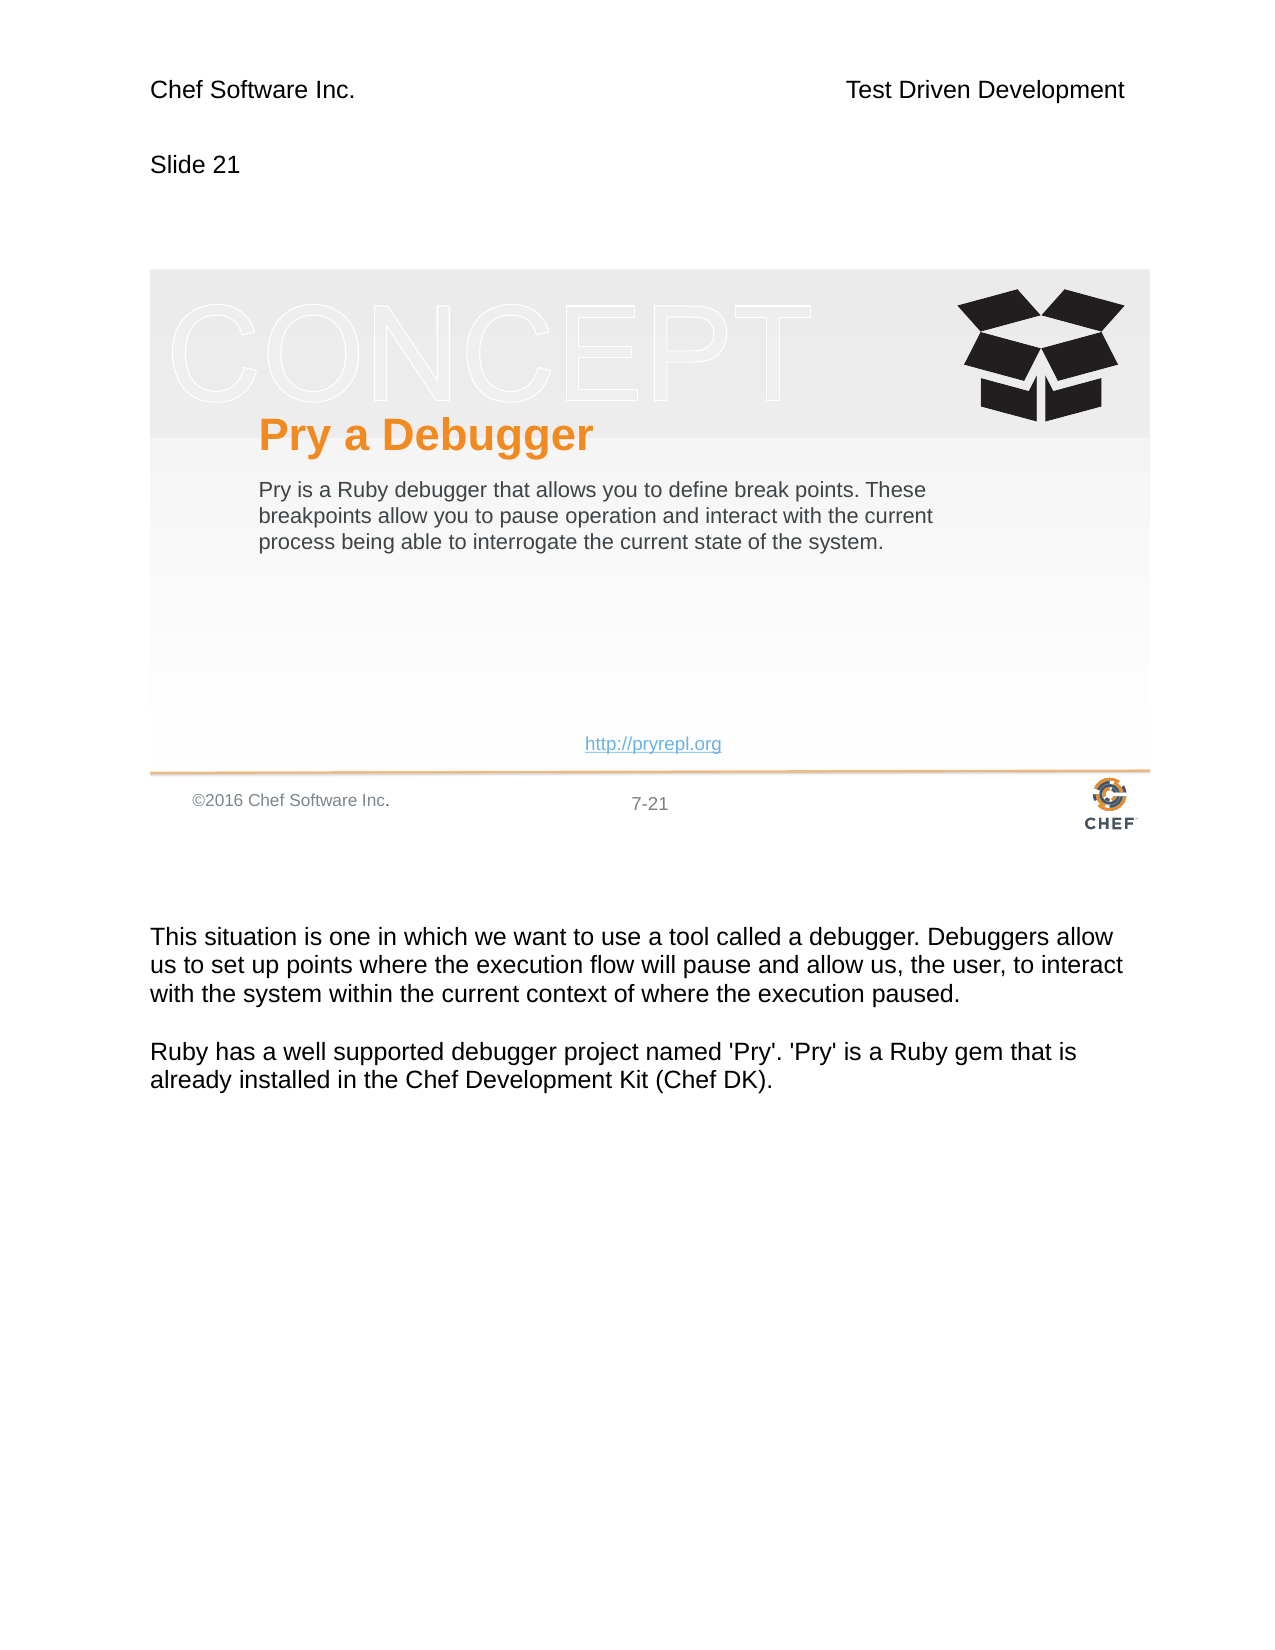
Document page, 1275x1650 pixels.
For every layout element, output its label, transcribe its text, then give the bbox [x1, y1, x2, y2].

text Slide 21 [150, 150, 1125, 179]
text Ruby has a well supported debugger project named 'Pry'. 'Pry' is a Ruby gem that is already installed in the Chef Development Kit (Chef DK). [150, 1036, 1125, 1094]
text This situation is one in which we want to use a tool called a debugger. Debuggers allow us to set up points where the execution flow will pause and allow us, the user, to interact with the system within the current context of where the execution paused. [150, 921, 1125, 1008]
